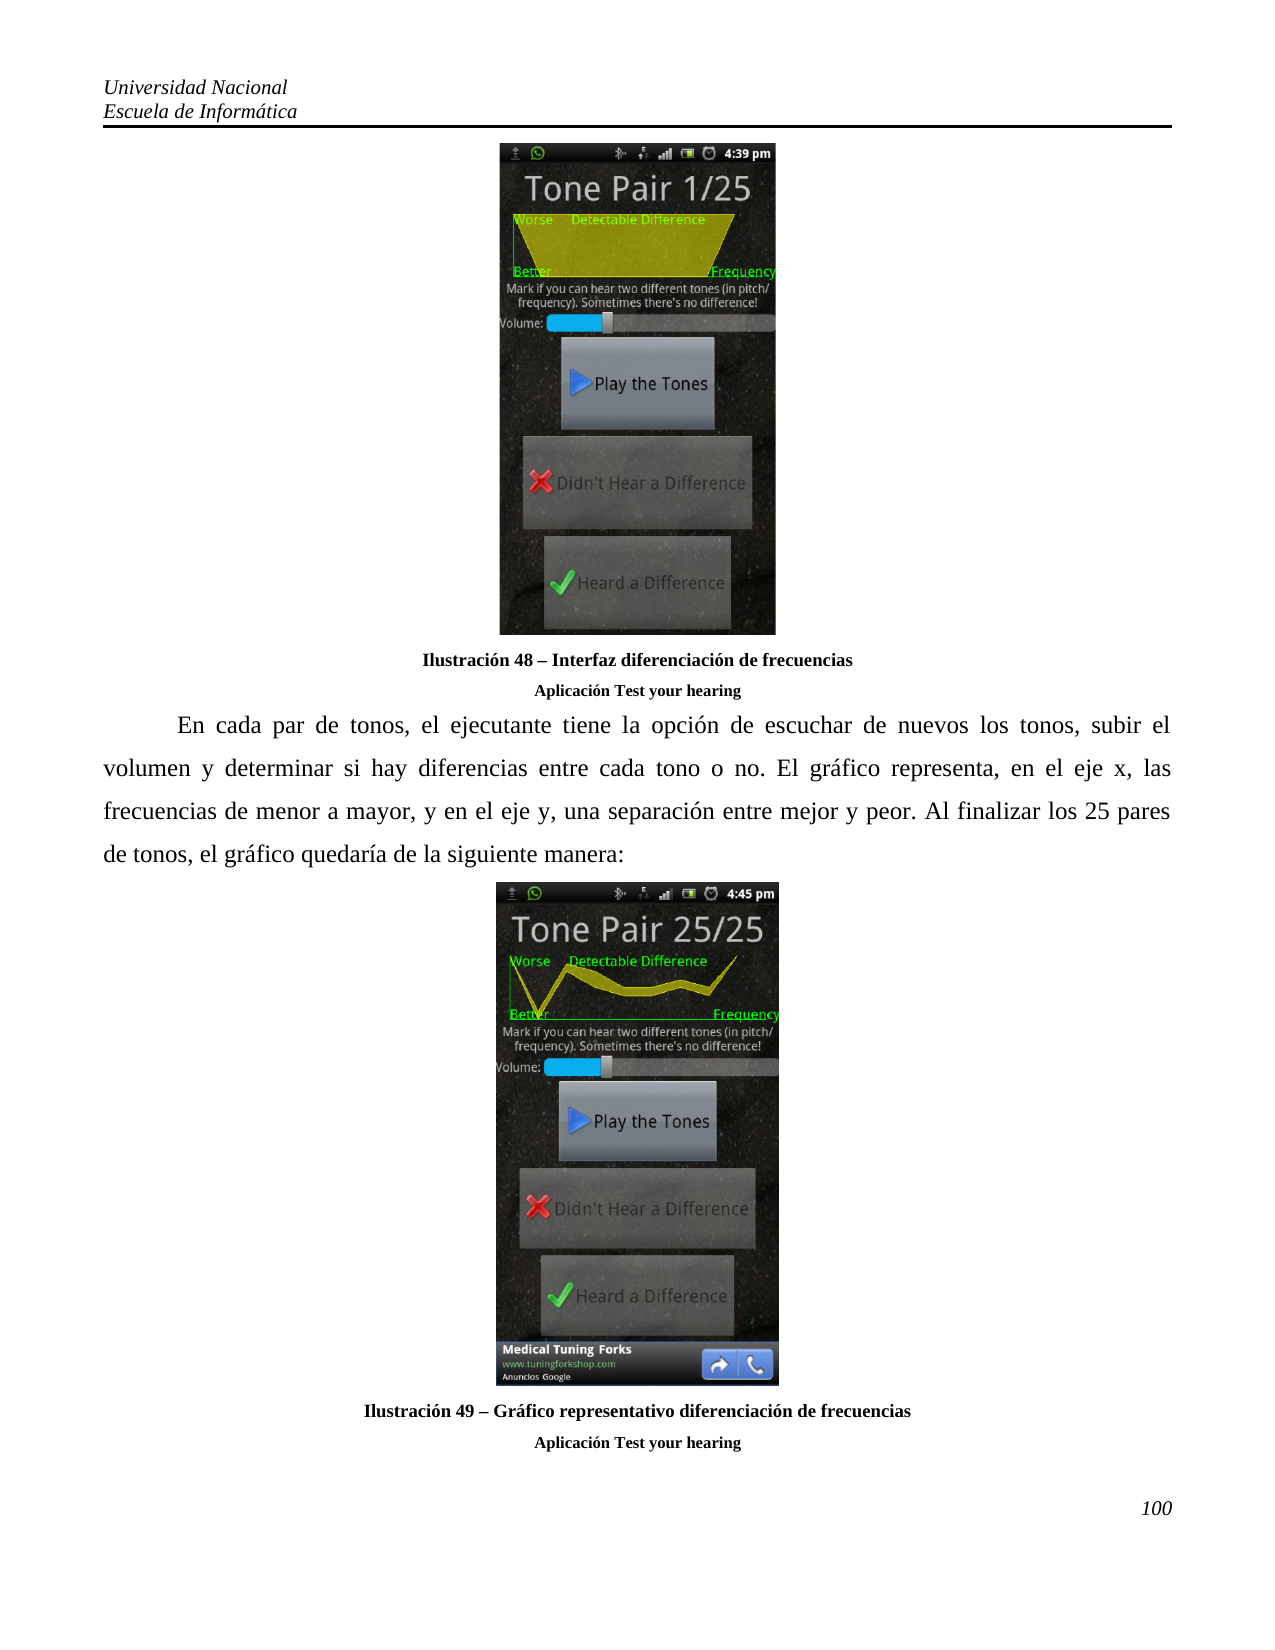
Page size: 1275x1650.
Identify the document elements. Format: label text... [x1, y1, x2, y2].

text Aplicación Test your hearing [103, 681, 1172, 700]
text En cada par de tonos, el ejecutante tiene la opción de escuchar de nuevos los tonos, subir el volumen y determinar si hay diferencias entre cada tono o no. El gráfico representa, en el eje x, las frecuencias de menor a mayor, y en el eje y, una separación entre mejor y peor. Al finalizar los 25 pares de tonos, el gráfico quedaría de la siguiente manera: [103, 710, 1172, 868]
picture [496, 882, 779, 1386]
picture [499, 143, 776, 635]
text Aplicación Test your hearing [103, 1433, 1172, 1452]
